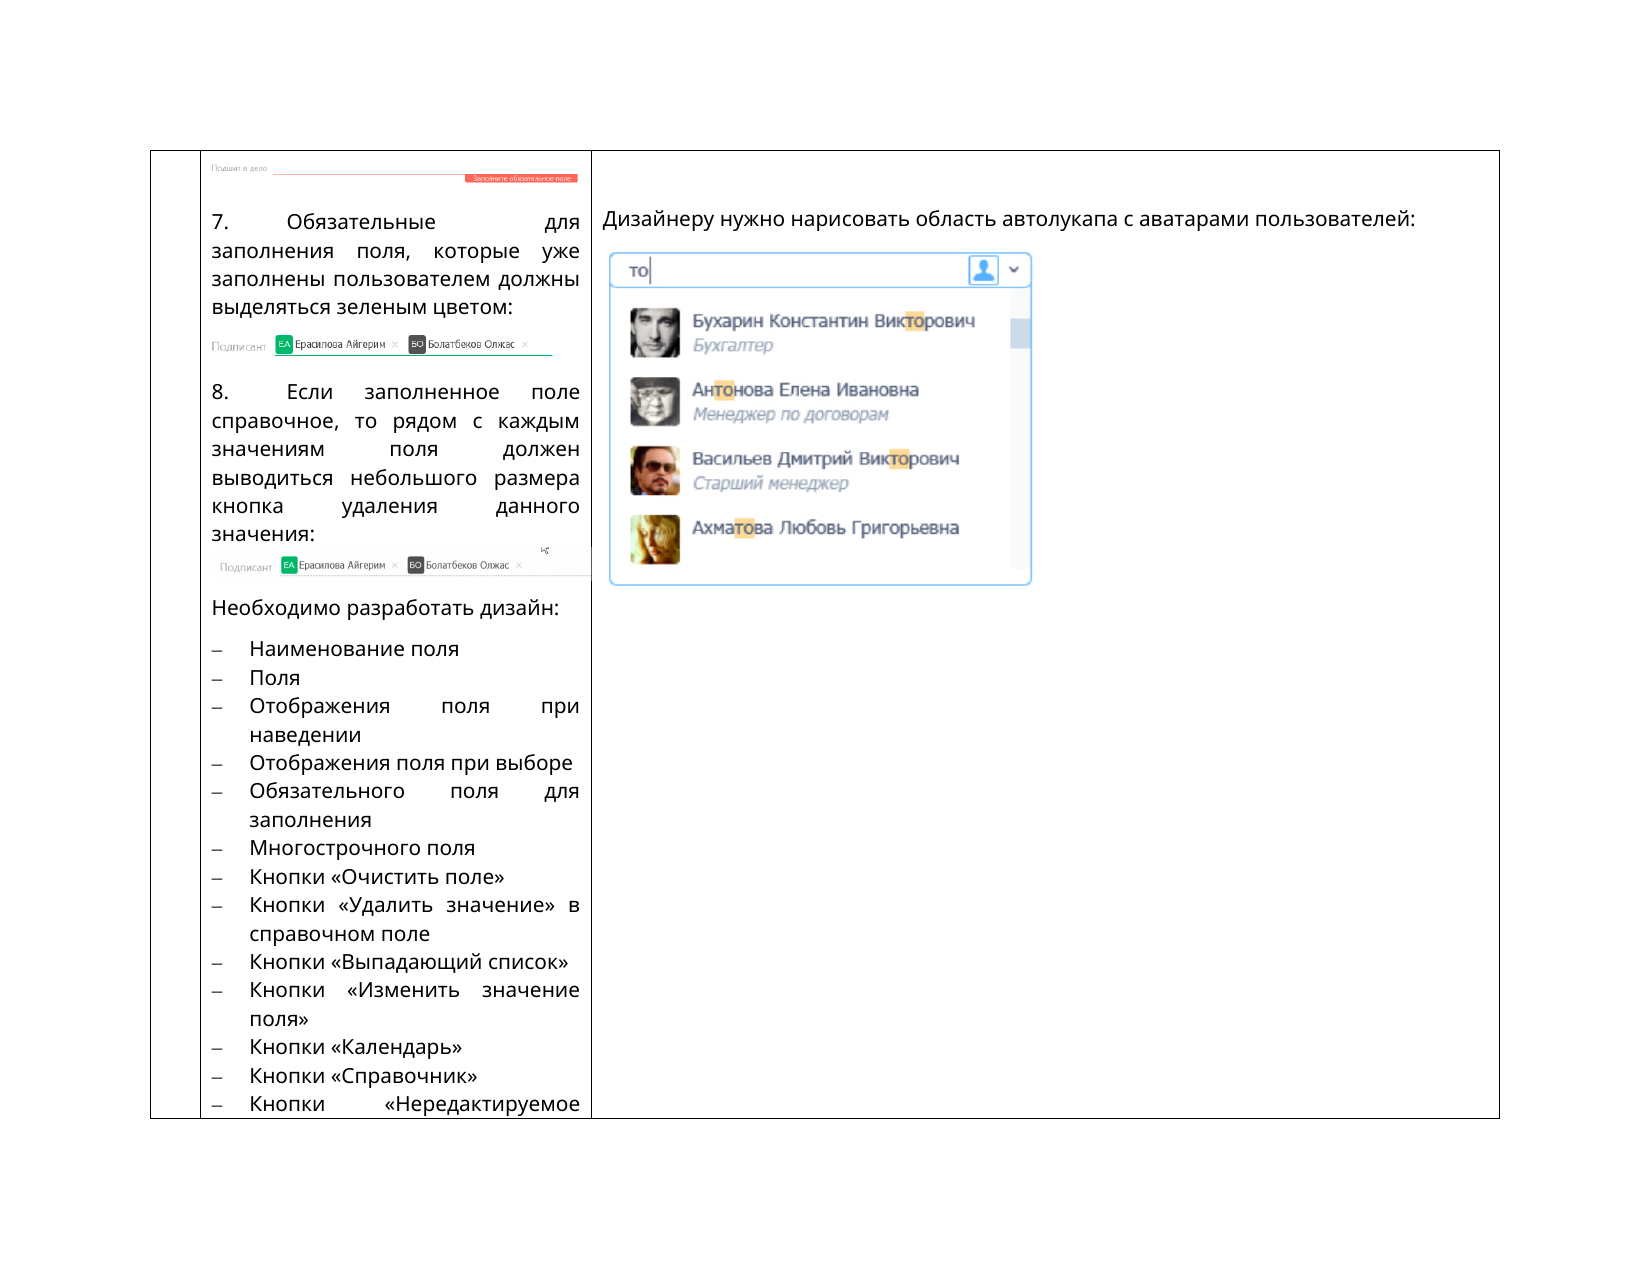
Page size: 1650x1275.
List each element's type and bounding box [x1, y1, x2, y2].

table_cell [592, 151, 1499, 1118]
picture [211, 547, 592, 581]
picture [602, 245, 1042, 589]
table_cell [201, 151, 591, 1118]
table_cell [151, 151, 200, 1118]
picture [211, 163, 578, 183]
picture [211, 333, 553, 359]
